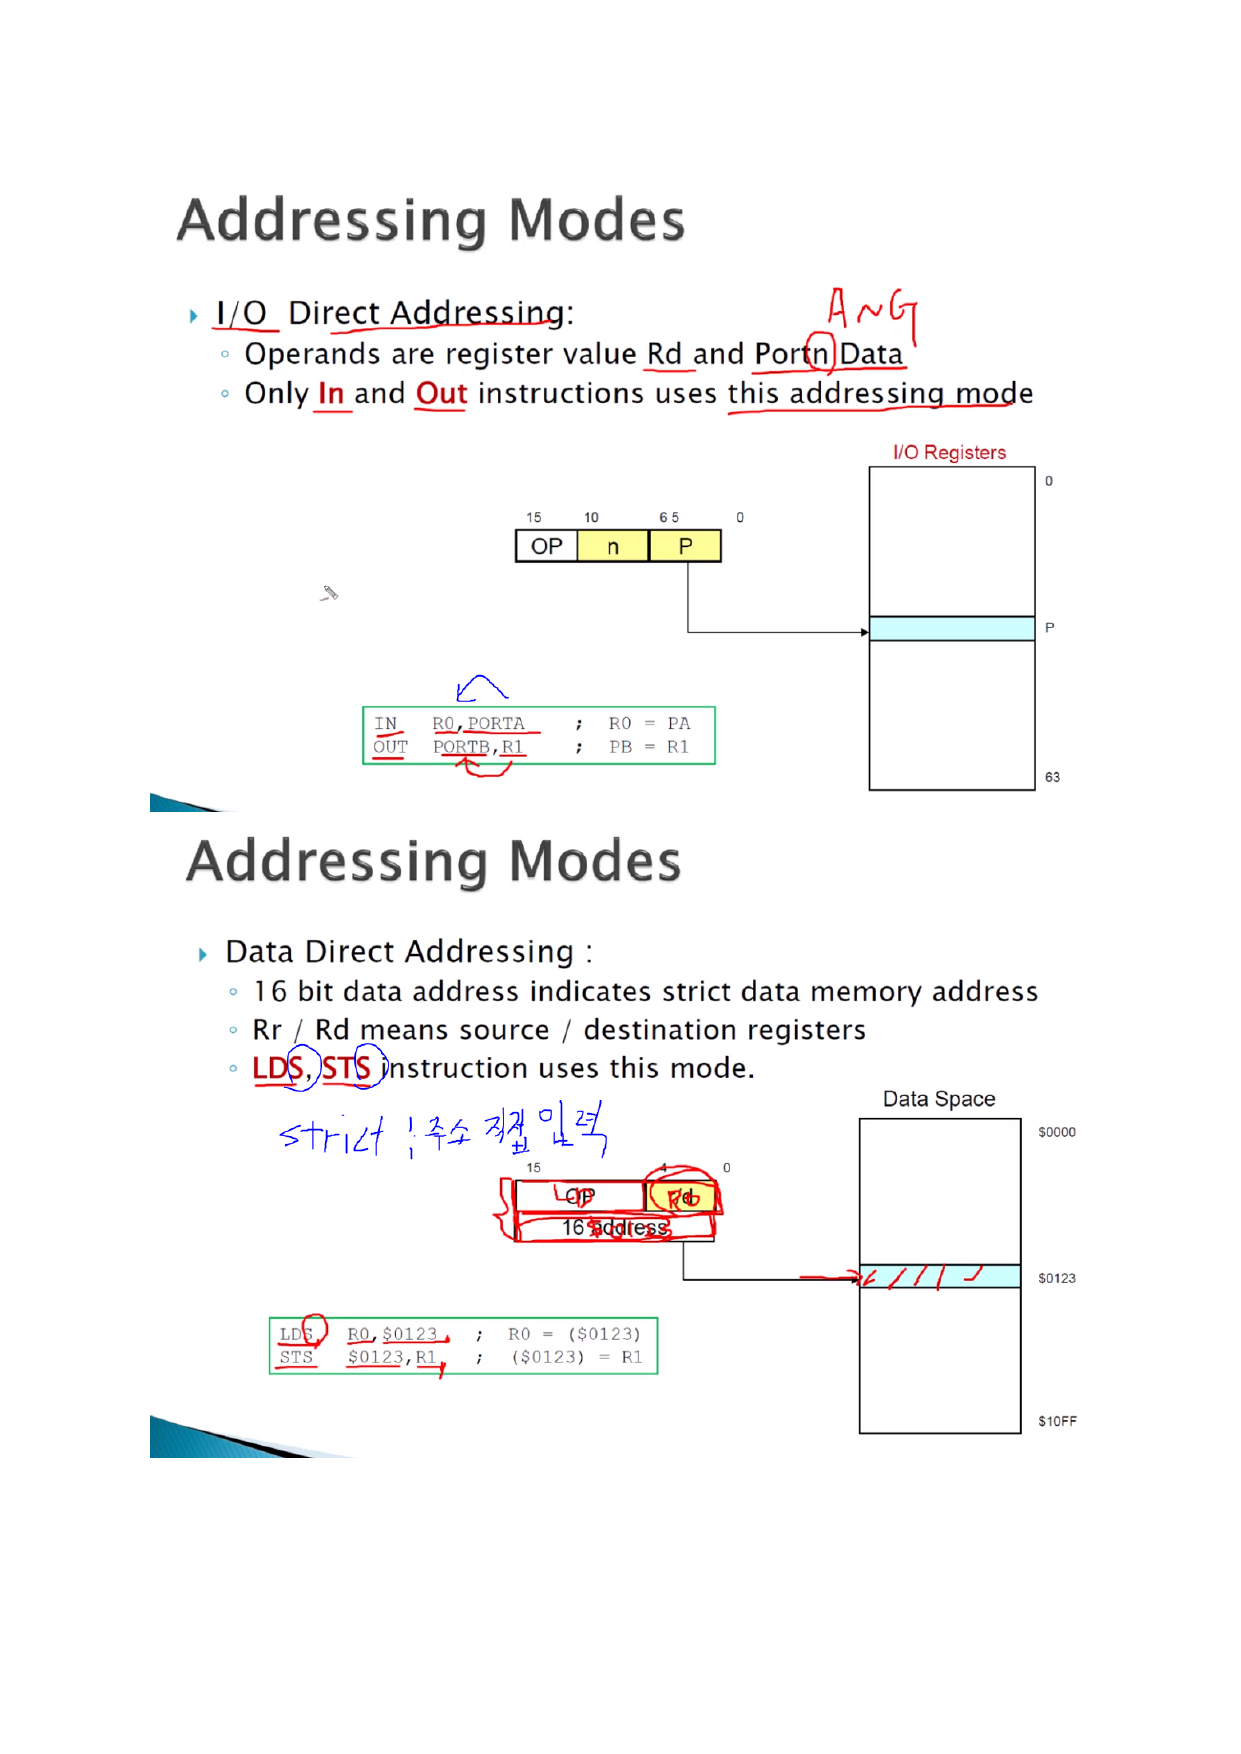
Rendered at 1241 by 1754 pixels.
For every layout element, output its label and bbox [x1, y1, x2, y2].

picture [150, 177, 1091, 812]
picture [150, 813, 1091, 1458]
